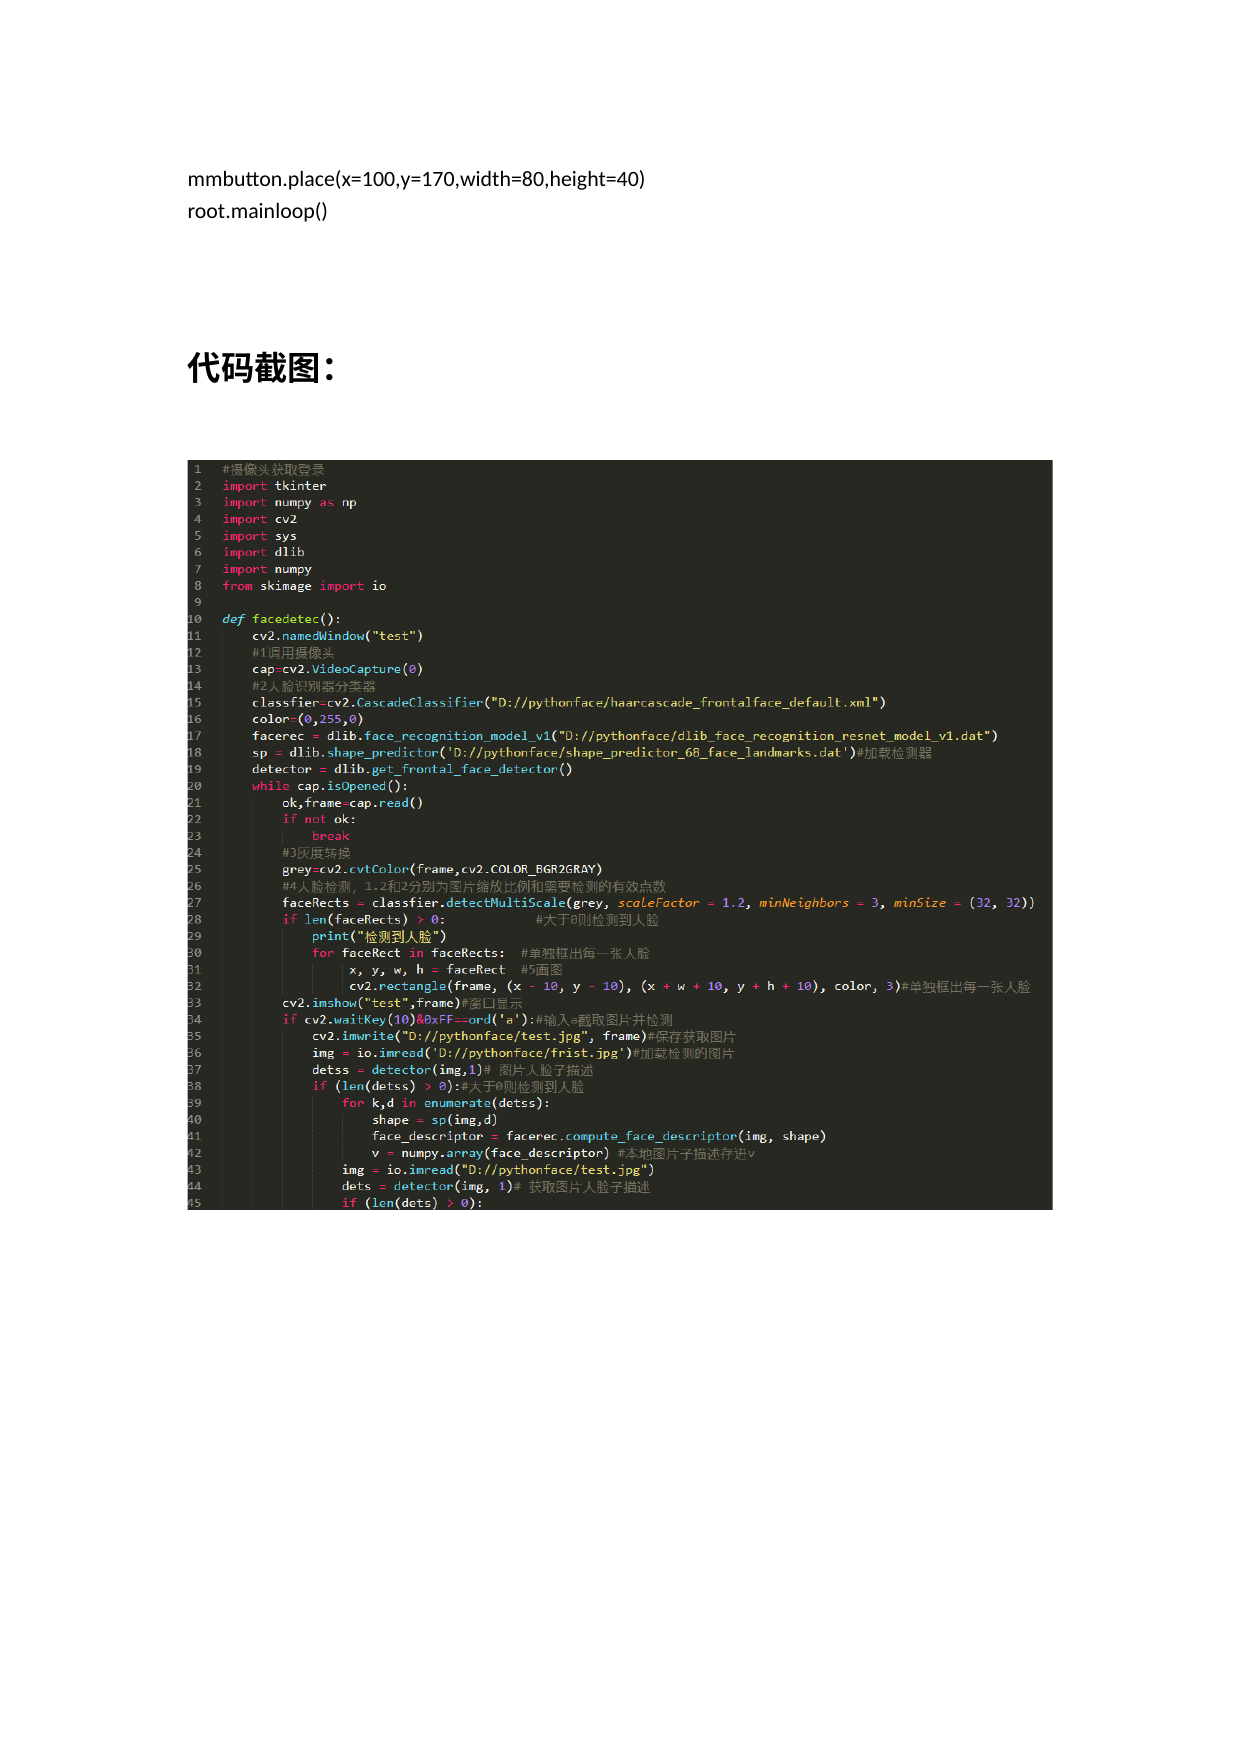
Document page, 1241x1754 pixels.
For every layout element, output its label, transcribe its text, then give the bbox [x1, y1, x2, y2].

text root.mainloop() [187, 194, 1053, 227]
subtitle 代码截图： [187, 333, 1053, 398]
text mmbutton.place(x=100,y=170,width=80,height=40) [187, 162, 1053, 194]
picture [187, 460, 1053, 1210]
